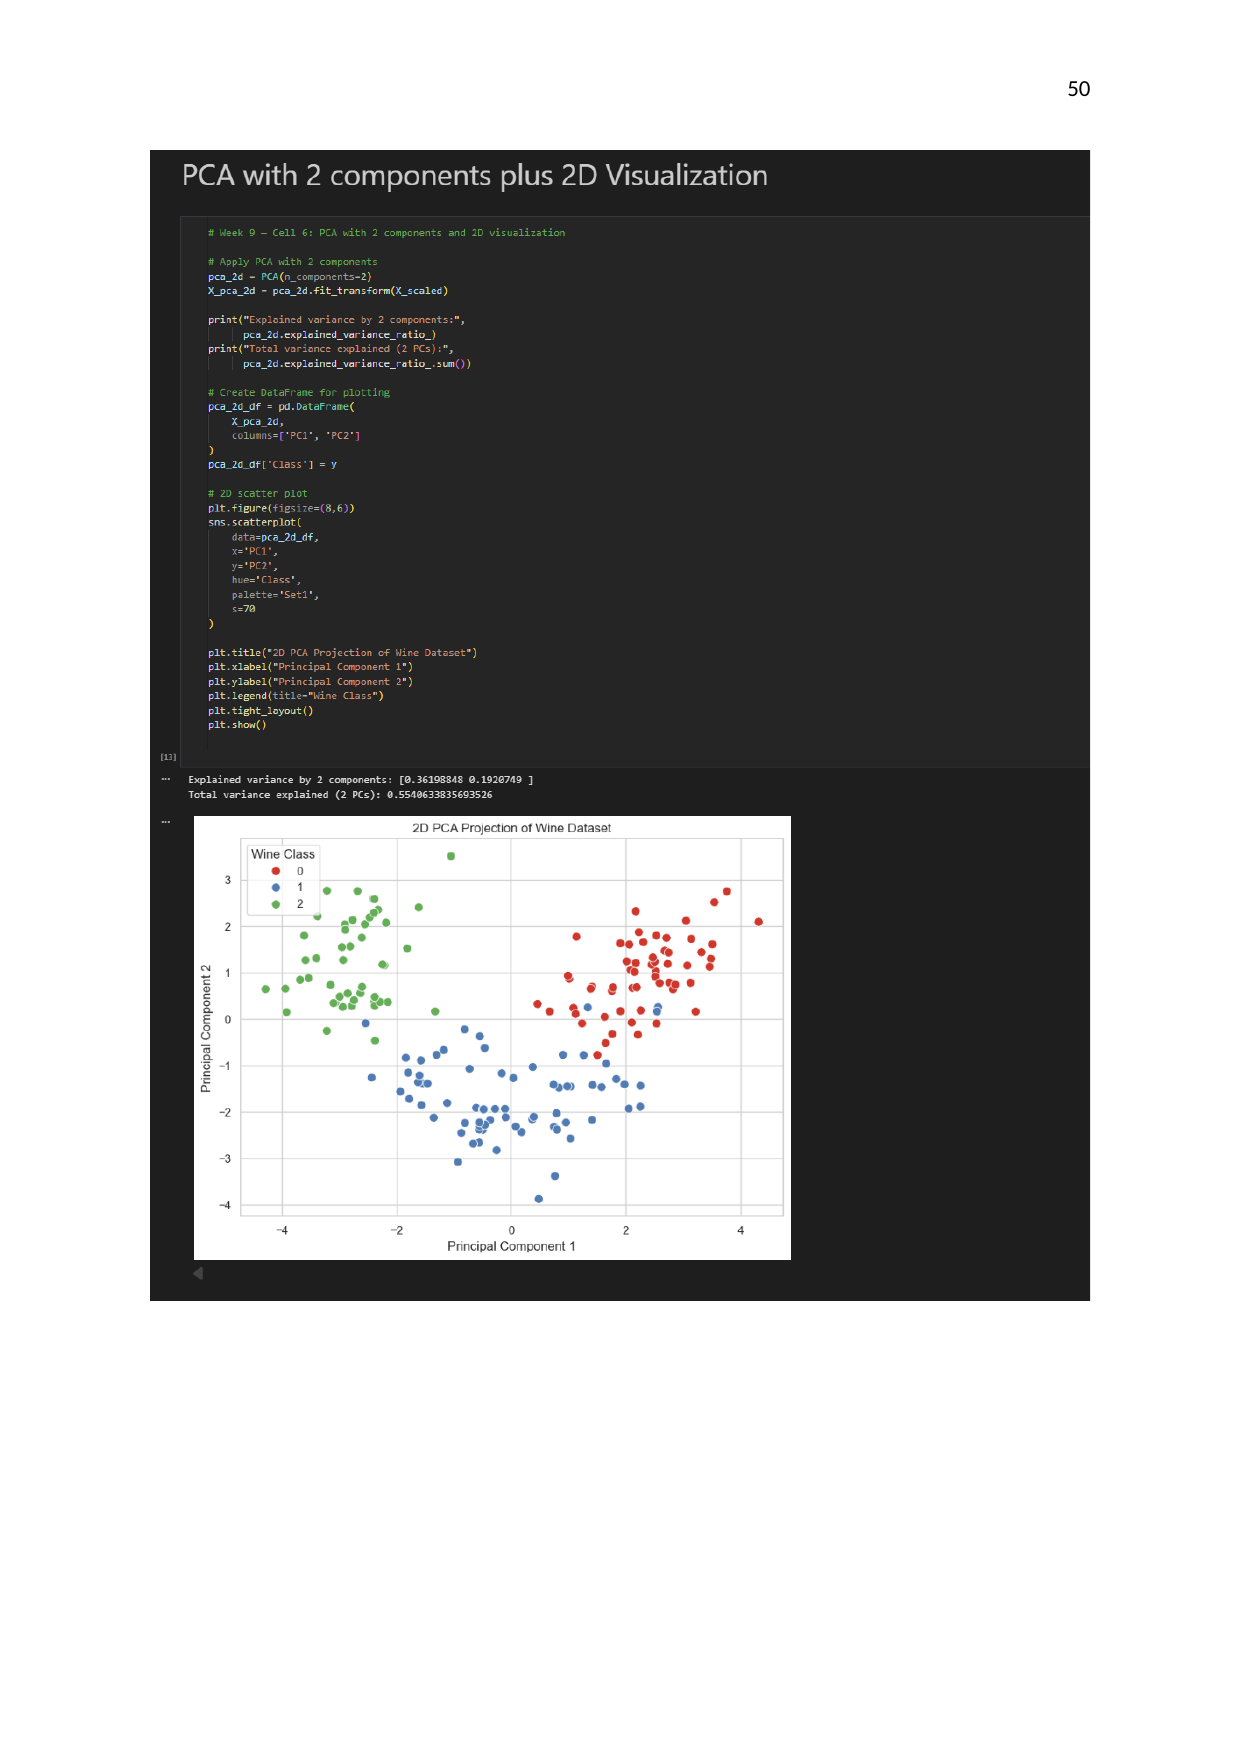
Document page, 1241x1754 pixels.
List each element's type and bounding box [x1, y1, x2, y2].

picture [150, 150, 1091, 1301]
